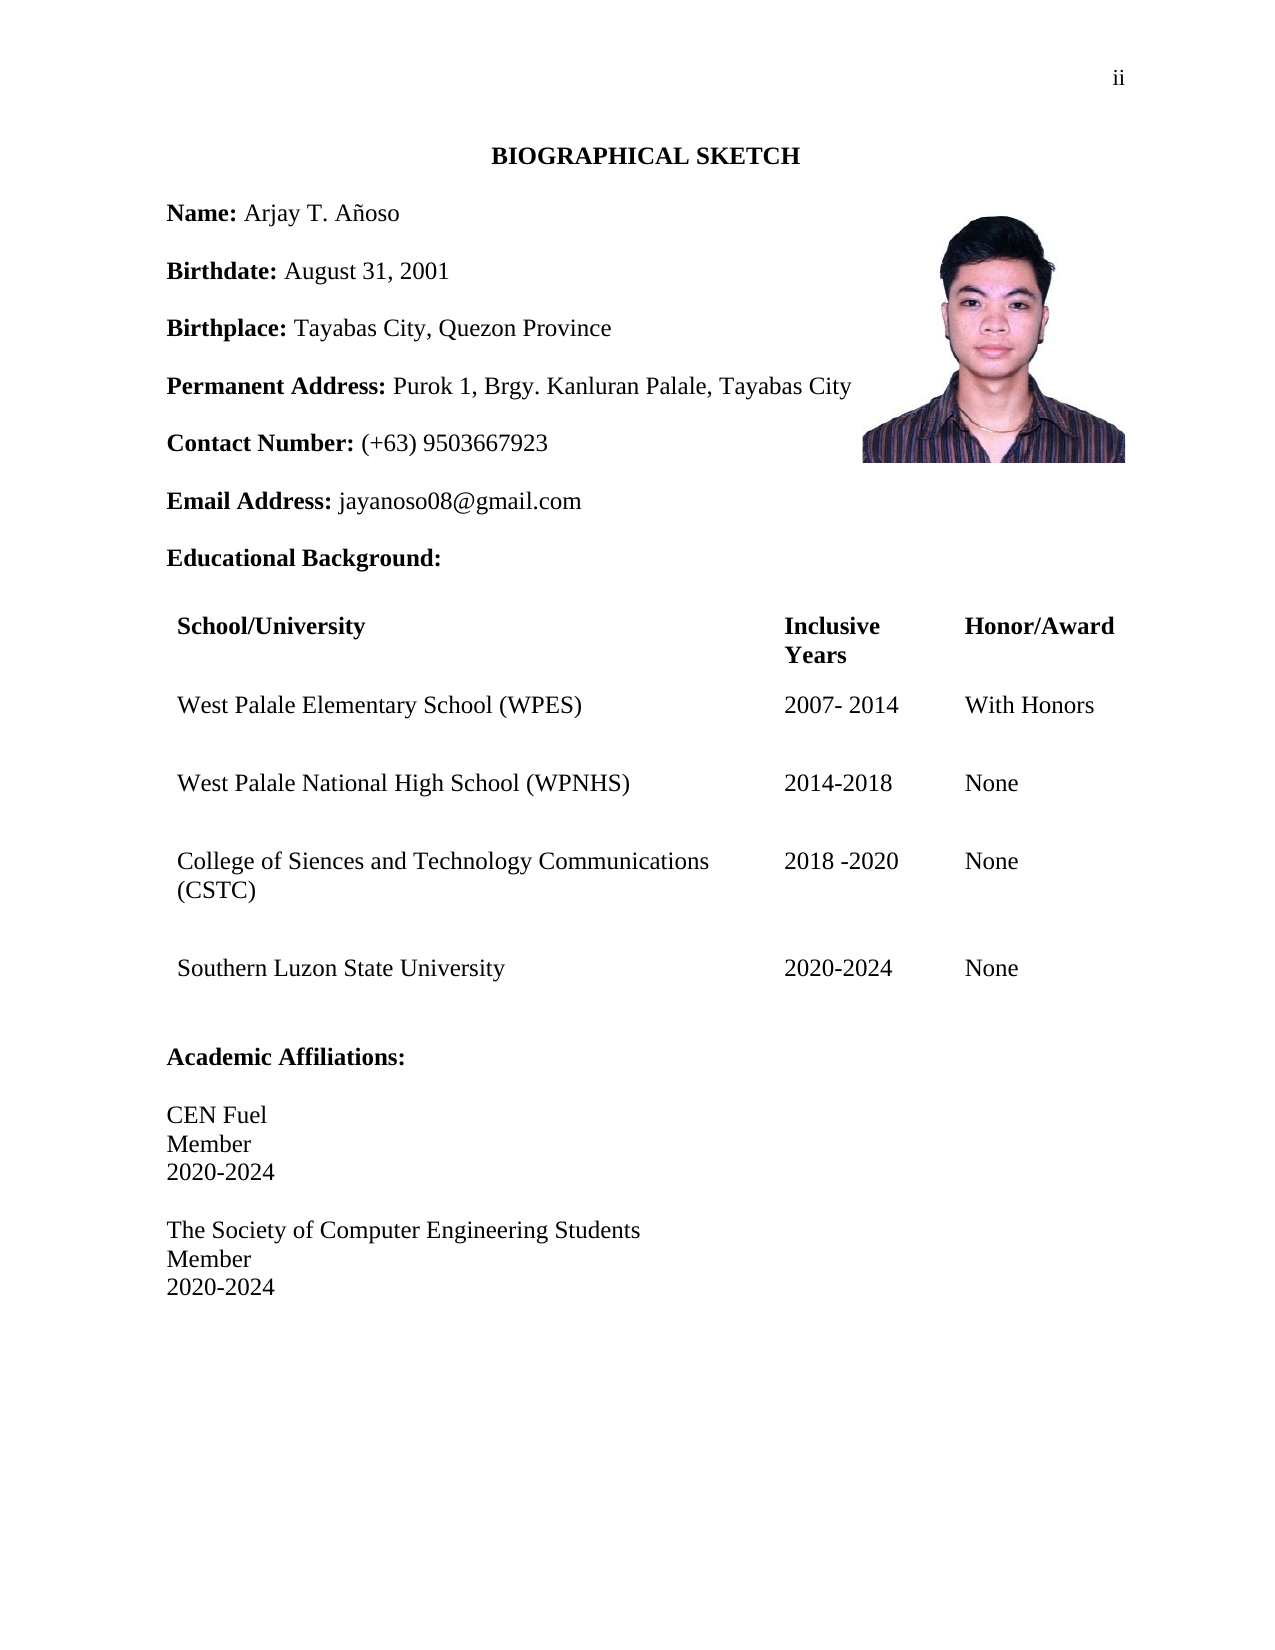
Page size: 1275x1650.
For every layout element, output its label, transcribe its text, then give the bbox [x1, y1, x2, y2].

text BIOGRAPHICAL SKETCH [166, 141, 1125, 170]
table_cell With Honors [954, 679, 1125, 758]
table_cell 2014-2018 [774, 758, 954, 836]
text Academic Affiliations: [166, 1042, 1125, 1071]
text Birthplace: Tayabas City, Quezon Province [166, 313, 1125, 342]
text Member [166, 1129, 1125, 1157]
text Name: Arjay T. Añoso [166, 198, 1125, 227]
table_cell 2007- 2014 [774, 679, 954, 758]
table_cell 2020-2024 [774, 943, 954, 1014]
text Email Address: jayanoso08@gmail.com [166, 486, 1125, 515]
table_cell Southern Luzon State University [166, 943, 774, 1014]
text CEN Fuel [166, 1100, 1125, 1129]
table_cell West Palale National High School (WPNHS) [166, 758, 774, 836]
text Permanent Address: Purok 1, Brgy. Kanluran Palale, Tayabas City [166, 371, 1125, 400]
picture [862, 400, 1125, 428]
table_cell West Palale Elementary School (WPES) [166, 679, 774, 758]
picture [862, 342, 1125, 371]
text The Society of Computer Engineering Students [166, 1215, 1125, 1244]
picture [862, 457, 1125, 463]
table_cell None [954, 758, 1125, 836]
text Educational Background: [166, 543, 1125, 572]
picture [862, 227, 1125, 256]
text Member [166, 1244, 1125, 1272]
table_header School/University [166, 601, 774, 679]
table_header Honor/Award [954, 601, 1125, 679]
table_cell None [954, 836, 1125, 943]
text 2020-2024 [166, 1157, 1125, 1186]
table_cell College of Siences and Technology Communications (CSTC) [166, 836, 774, 943]
table_header Inclusive Years [774, 601, 954, 679]
table_cell None [954, 943, 1125, 1014]
text 2020-2024 [166, 1272, 1125, 1301]
table_cell 2018 -2020 [774, 836, 954, 943]
text Contact Number: (+63) 9503667923 [166, 428, 1125, 457]
picture [862, 285, 1125, 313]
text Birthdate: August 31, 2001 [166, 256, 1125, 285]
